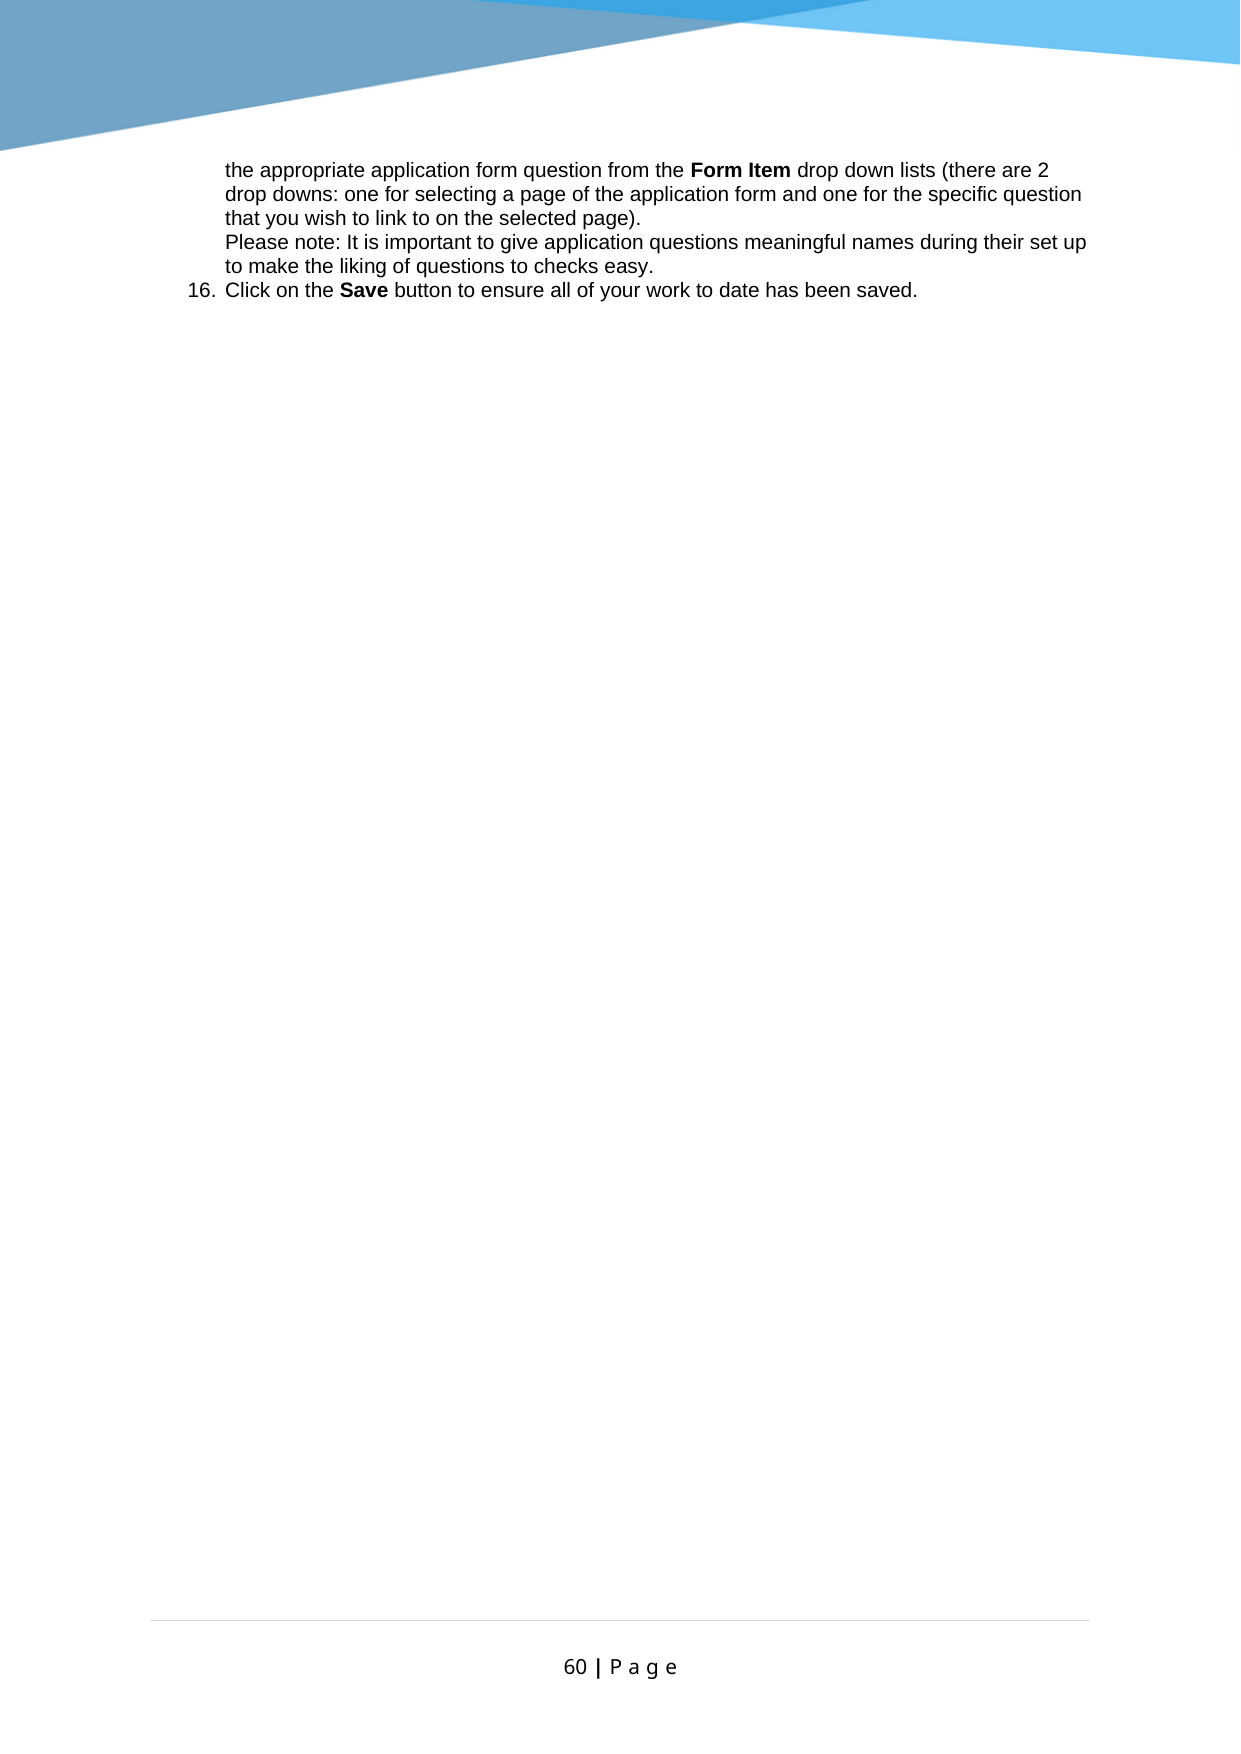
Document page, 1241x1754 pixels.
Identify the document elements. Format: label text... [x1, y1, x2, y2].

list Click on the Save button to ensure all of your work to date has been saved. [187, 278, 1090, 302]
picture [0, 0, 1241, 158]
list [187, 150, 1090, 278]
